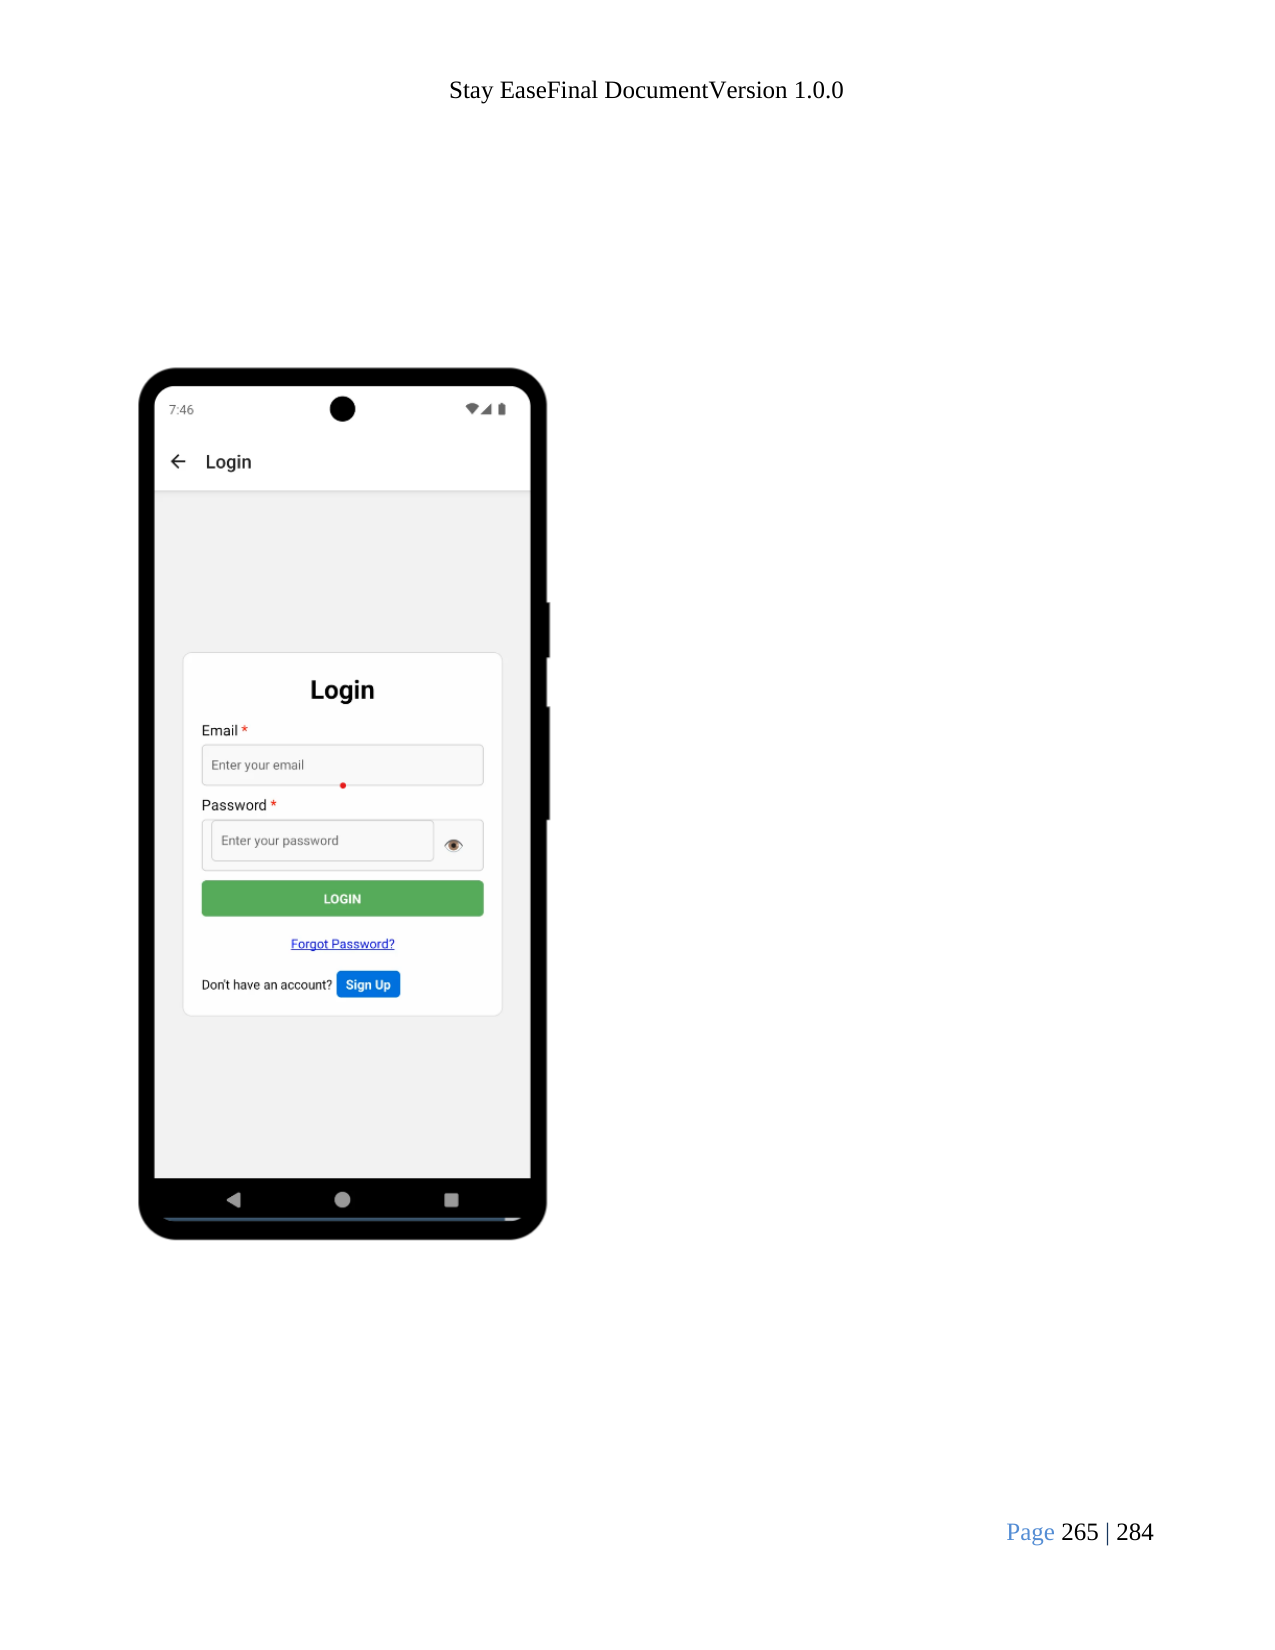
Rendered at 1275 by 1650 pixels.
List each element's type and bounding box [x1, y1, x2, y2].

picture [112, 356, 557, 1245]
